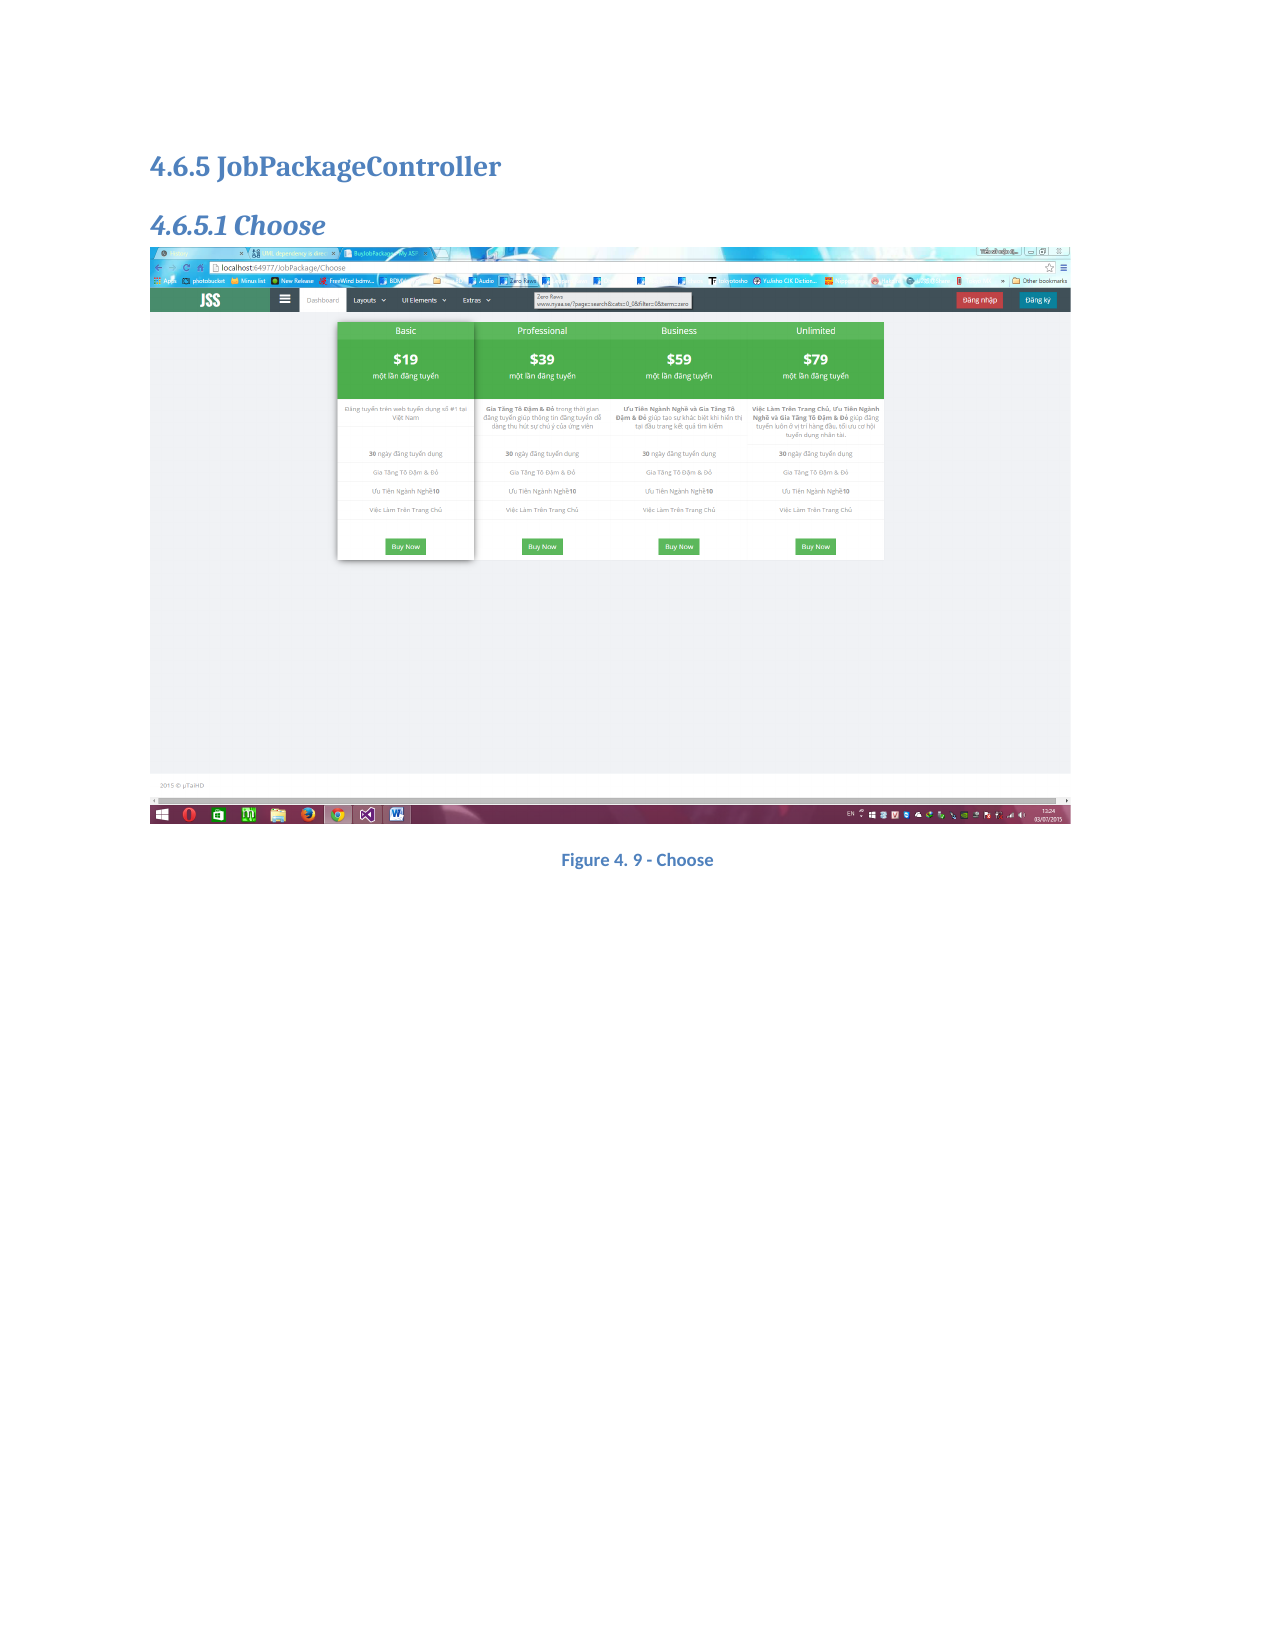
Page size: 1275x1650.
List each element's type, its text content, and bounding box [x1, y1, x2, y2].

picture [150, 247, 1071, 824]
subtitle 4.6.5.1 Choose [150, 209, 1125, 243]
subtitle 4.6.5 JobPackageController [150, 150, 1125, 183]
